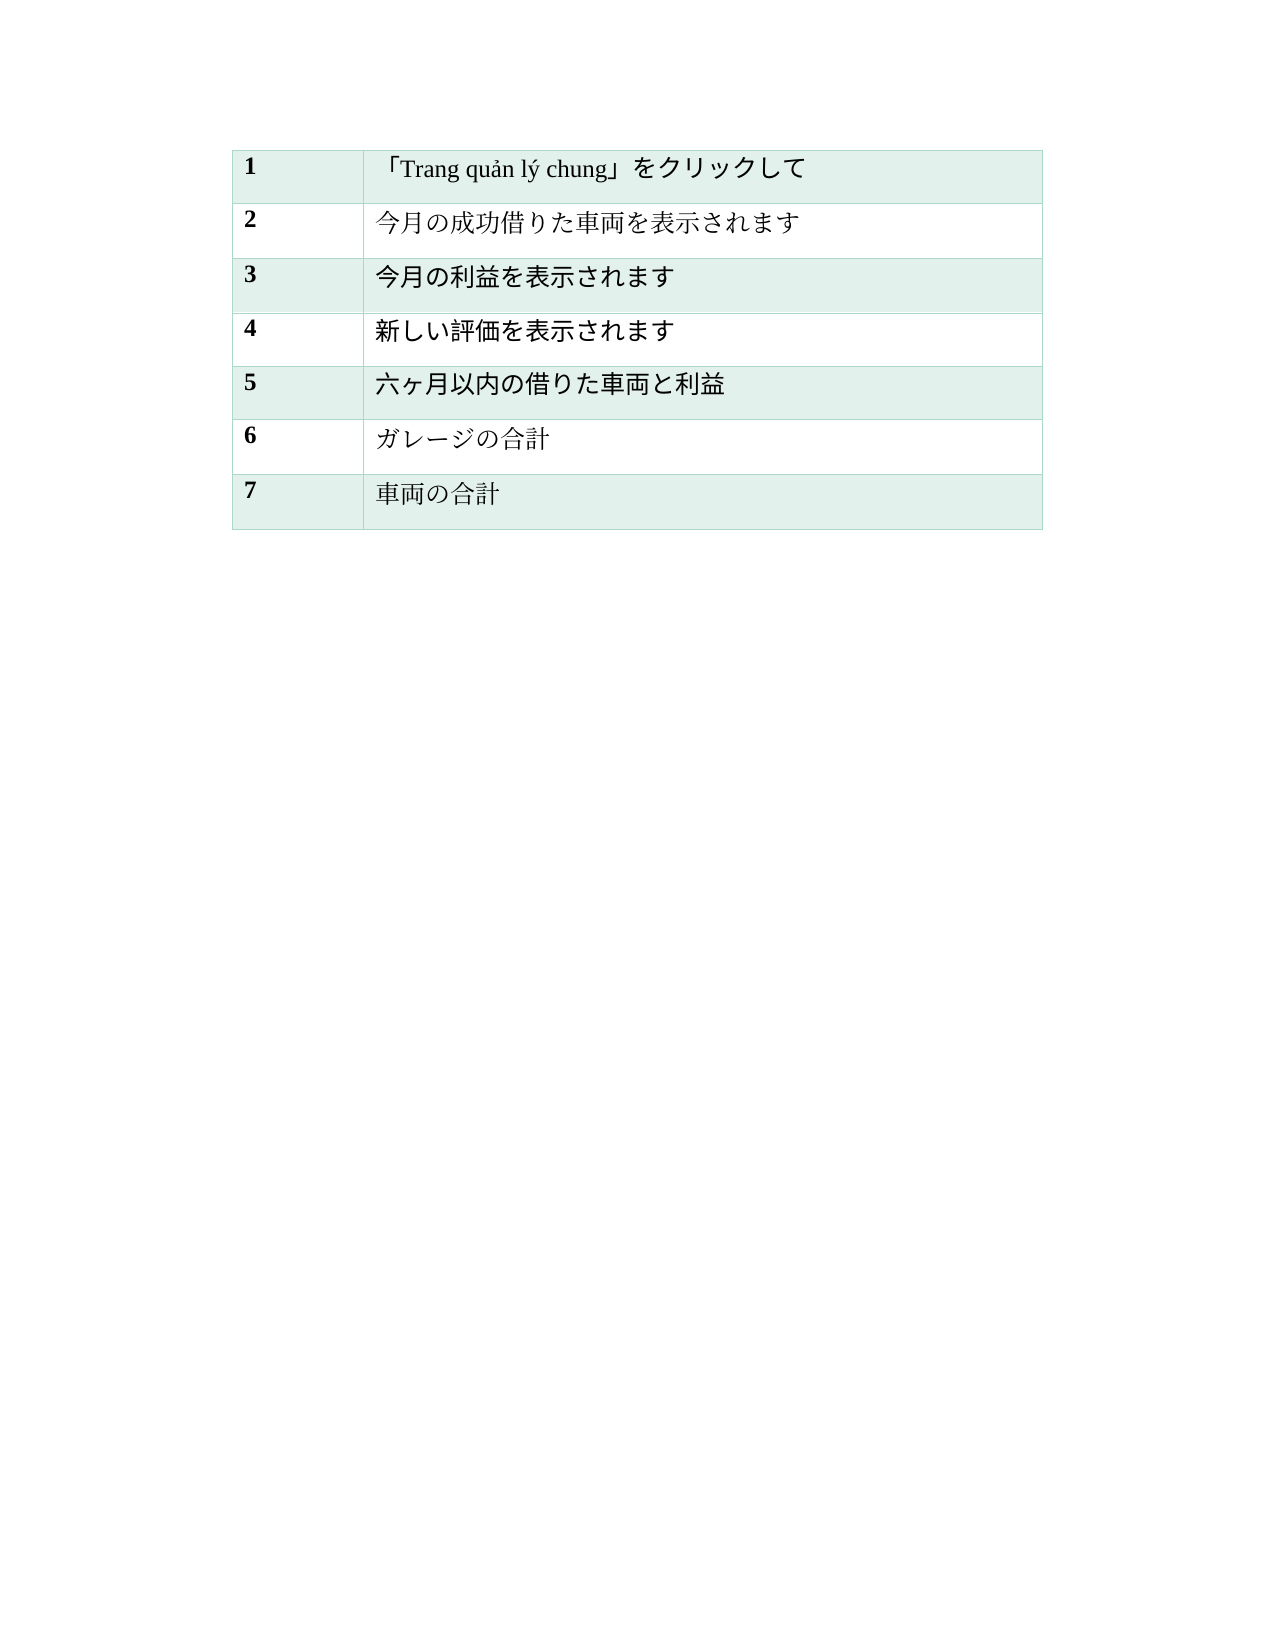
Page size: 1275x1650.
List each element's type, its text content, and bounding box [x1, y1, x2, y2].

table_cell 1 [233, 151, 363, 203]
table_cell 3 [233, 259, 363, 312]
table_cell 今月の成功借りた車両を表示されます [364, 204, 1042, 258]
table_cell 5 [233, 367, 363, 419]
table_cell ガレージの合計 [364, 420, 1042, 474]
table_cell 7 [233, 475, 363, 529]
table_cell 新しい評価を表示されます [364, 314, 1042, 366]
table_cell 車両の合計 [364, 475, 1042, 529]
table_cell 六ヶ月以内の借りた車両と利益 [364, 367, 1042, 419]
table_cell 6 [233, 420, 363, 474]
table_cell 今月の利益を表示されます [364, 259, 1042, 312]
table_cell 4 [233, 314, 363, 366]
table_cell 2 [233, 204, 363, 258]
table_cell 「Trang quản lý chung」をクリックして [364, 151, 1042, 203]
